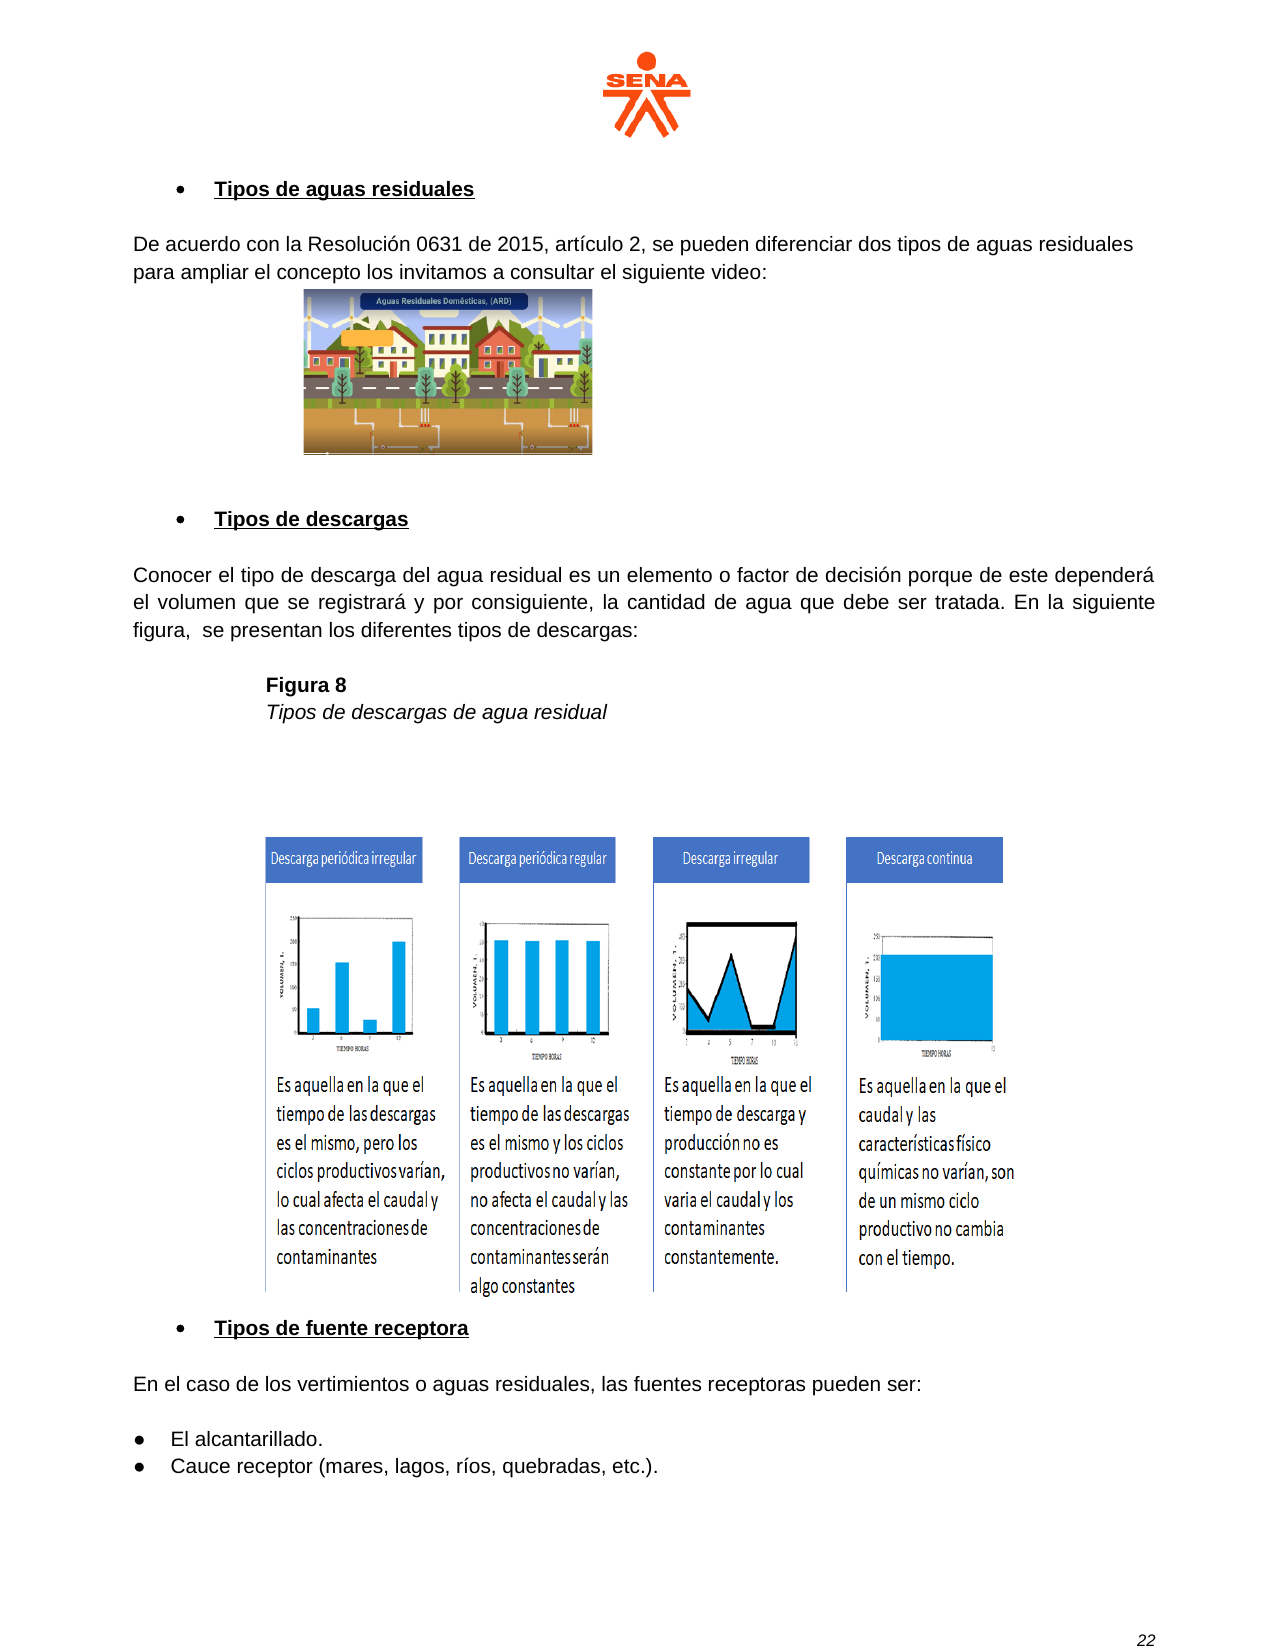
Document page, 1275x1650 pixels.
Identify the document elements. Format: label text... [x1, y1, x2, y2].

text De acuerdo con la Resolución 0631 de 2015, artículo 2, se pueden diferenciar dos tipos de aguas residuales para ampliar el concepto los invitamos a consultar el siguiente video: [133, 232, 1157, 284]
text Tipos de descargas de agua residual [266, 700, 1157, 724]
text Figura 8 [266, 672, 1157, 696]
list Tipos de aguas residuales [177, 177, 1157, 201]
picture [593, 48, 697, 142]
picture [257, 837, 1033, 1313]
text En el caso de los vertimientos o aguas residuales, las fuentes receptoras pueden ser: [133, 1371, 1157, 1395]
list El alcantarillado. [133, 1426, 1157, 1450]
text Conocer el tipo de descarga del agua residual es un elemento o factor de decisión porque de este dependerá el volumen que se registrará y por consiguiente, la cantidad de agua que debe ser tratada. En la siguiente figura, se presentan los diferentes tipos de descargas: [133, 562, 1157, 641]
picture [303, 289, 593, 455]
list Cauce receptor (mares, lagos, ríos, quebradas, etc.). [133, 1454, 1157, 1478]
list Tipos de fuente receptora [177, 1316, 1157, 1340]
list Tipos de descargas [177, 507, 1157, 531]
